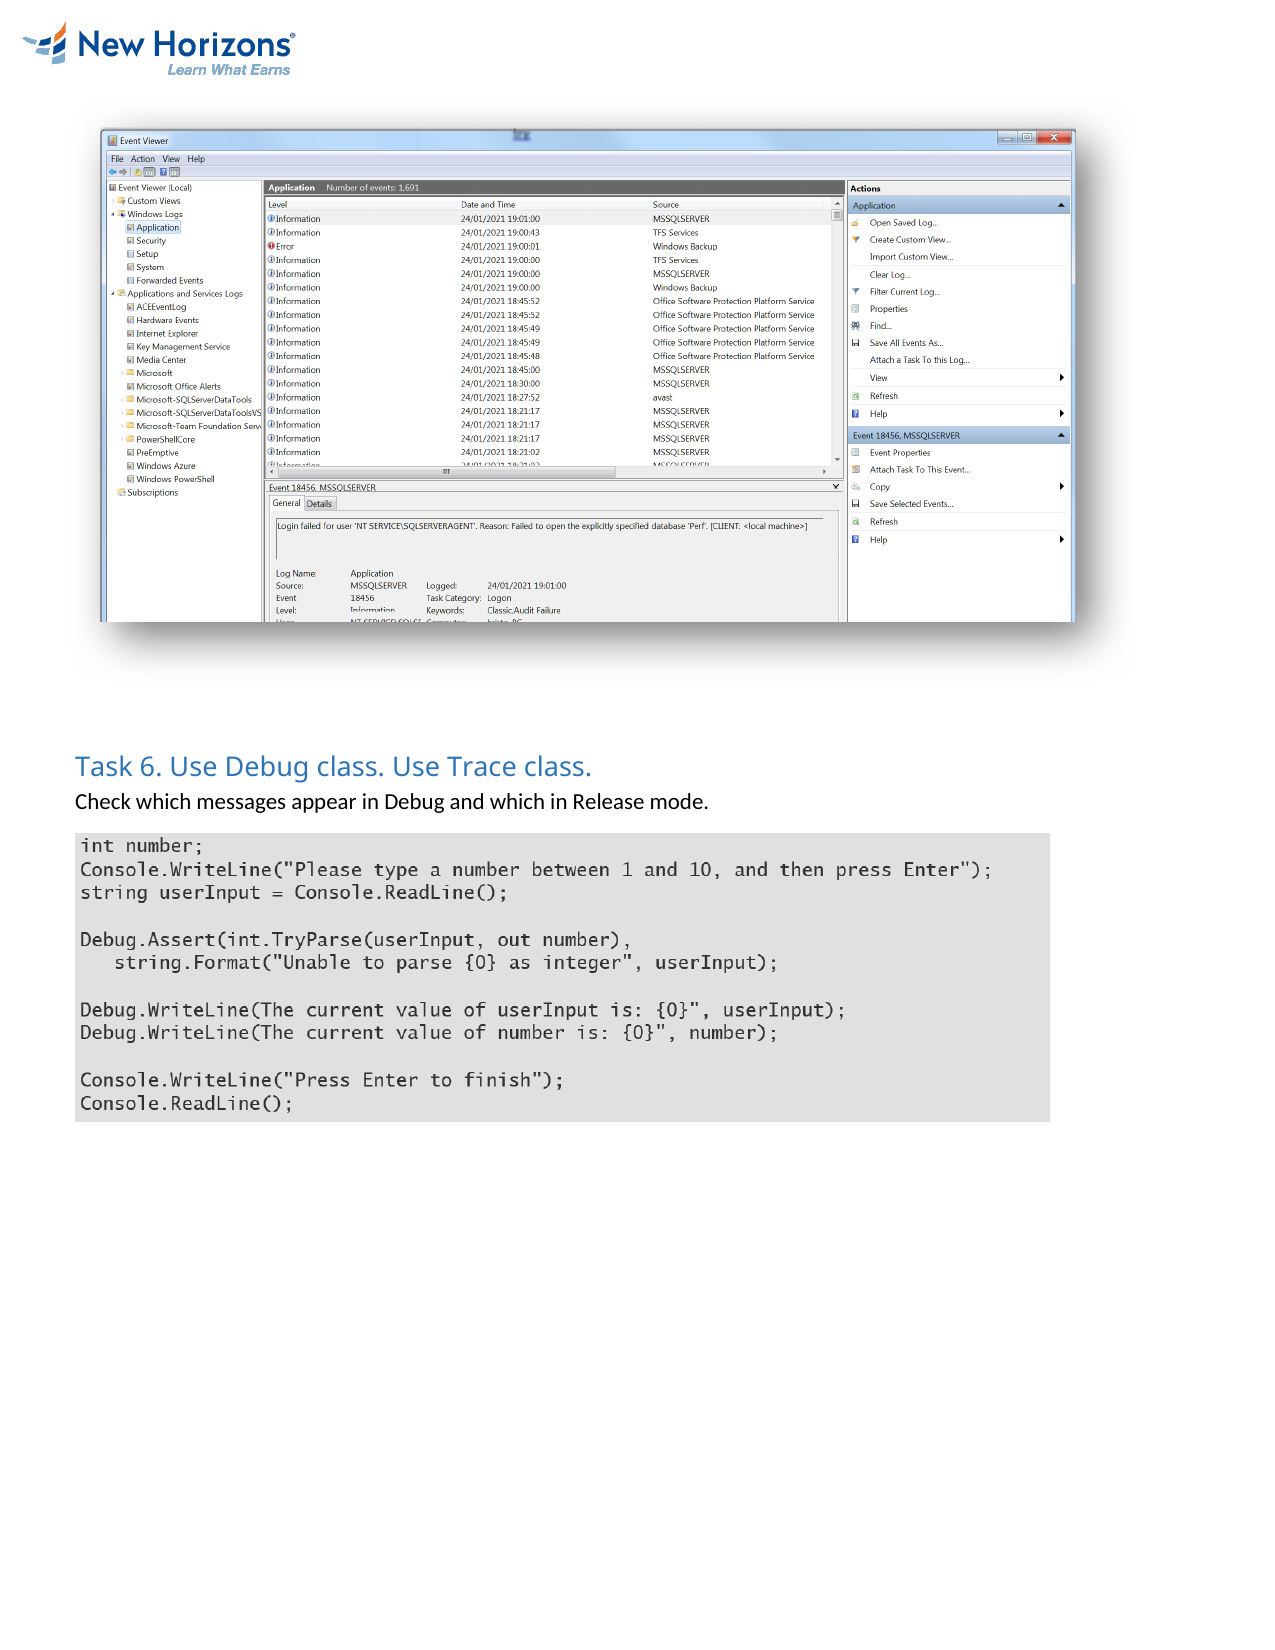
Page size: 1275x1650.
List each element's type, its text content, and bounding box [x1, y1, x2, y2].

text Check which messages appear in Debug and which in Release mode. [75, 787, 1200, 815]
picture [75, 833, 1050, 1122]
picture [20, 11, 297, 82]
subtitle Task 6. Use Debug class. Use Trace class. [75, 747, 1200, 784]
picture [100, 127, 1076, 622]
